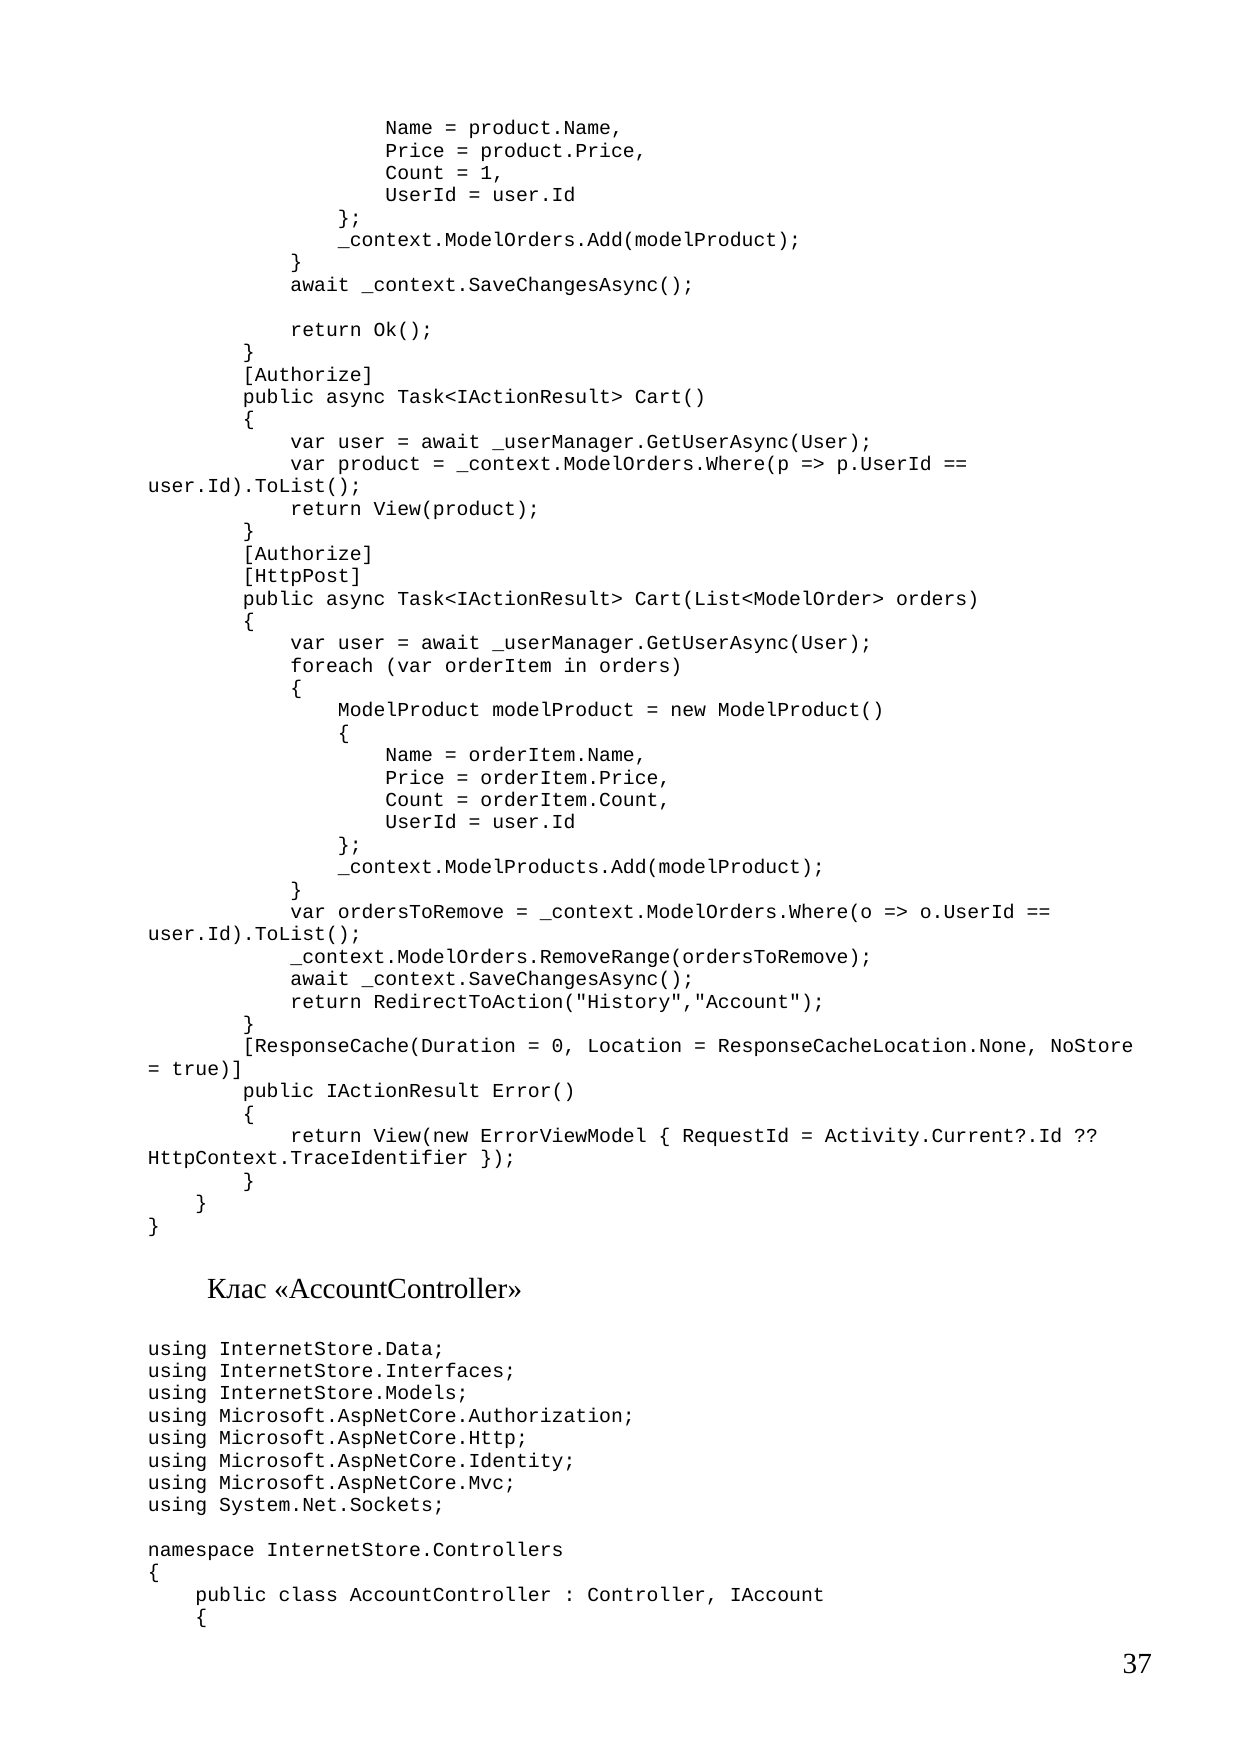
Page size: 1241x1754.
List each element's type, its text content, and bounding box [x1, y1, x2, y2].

text { [148, 1562, 1152, 1585]
text var ordersToRemove = _context.ModelOrders.Where(o => o.UserId == user.Id).ToList(); [148, 902, 1152, 947]
text return View(new ErrorViewModel { RequestId = Activity.Current?.Id ?? HttpContext.TraceIdentifier }); [148, 1126, 1152, 1171]
text var user = await _userManager.GetUserAsync(User); [148, 432, 1152, 454]
text using Microsoft.AspNetCore.Http; [148, 1428, 1152, 1451]
text using InternetStore.Interfaces; [148, 1361, 1152, 1383]
text return View(product); [148, 499, 1152, 521]
text [HttpPost] [148, 566, 1152, 588]
text } [148, 342, 1152, 364]
text await _context.SaveChangesAsync(); [148, 969, 1152, 992]
text Price = product.Price, [148, 141, 1152, 163]
text public IActionResult Error() [148, 1081, 1152, 1103]
text } [148, 1216, 1152, 1238]
text } [148, 521, 1152, 544]
text _context.ModelOrders.Add(modelProduct); [148, 230, 1152, 252]
text { [148, 611, 1152, 633]
text using Microsoft.AspNetCore.Authorization; [148, 1406, 1152, 1428]
text Клас «AccountController» [148, 1271, 1152, 1305]
text } [148, 252, 1152, 275]
text using InternetStore.Models; [148, 1383, 1152, 1406]
text namespace InternetStore.Controllers [148, 1540, 1152, 1562]
text var user = await _userManager.GetUserAsync(User); [148, 633, 1152, 656]
text } [148, 879, 1152, 902]
text _context.ModelOrders.RemoveRange(ordersToRemove); [148, 947, 1152, 969]
text [Authorize] [148, 364, 1152, 387]
text UserId = user.Id [148, 185, 1152, 208]
text await _context.SaveChangesAsync(); [148, 275, 1152, 297]
text foreach (var orderItem in orders) [148, 656, 1152, 678]
text [Authorize] [148, 544, 1152, 566]
text Name = product.Name, [148, 118, 1152, 141]
text var product = _context.ModelOrders.Where(p => p.UserId == user.Id).ToList(); [148, 454, 1152, 499]
text using System.Net.Sockets; [148, 1495, 1152, 1518]
text } [148, 1193, 1152, 1216]
text ModelProduct modelProduct = new ModelProduct() [148, 700, 1152, 723]
text Count = orderItem.Count, [148, 790, 1152, 812]
text return RedirectToAction("History","Account"); [148, 992, 1152, 1014]
text _context.ModelProducts.Add(modelProduct); [148, 857, 1152, 879]
text public async Task<IActionResult> Cart(List<ModelOrder> orders) [148, 588, 1152, 611]
text { [148, 409, 1152, 432]
text return Ok(); [148, 320, 1152, 342]
text } [148, 1171, 1152, 1193]
text using InternetStore.Data; [148, 1338, 1152, 1361]
text using Microsoft.AspNetCore.Identity; [148, 1451, 1152, 1473]
text { [148, 1103, 1152, 1126]
text Name = orderItem.Name, [148, 745, 1152, 768]
text public class AccountController : Controller, IAccount [148, 1585, 1152, 1607]
text { [148, 723, 1152, 745]
text { [148, 678, 1152, 700]
text }; [148, 835, 1152, 857]
text public async Task<IActionResult> Cart() [148, 387, 1152, 409]
text { [148, 1607, 1152, 1630]
text }; [148, 208, 1152, 230]
text Price = orderItem.Price, [148, 768, 1152, 790]
text using Microsoft.AspNetCore.Mvc; [148, 1473, 1152, 1495]
text } [148, 1014, 1152, 1036]
text UserId = user.Id [148, 812, 1152, 835]
text [ResponseCache(Duration = 0, Location = ResponseCacheLocation.None, NoStore = true)] [148, 1036, 1152, 1081]
text Count = 1, [148, 163, 1152, 185]
